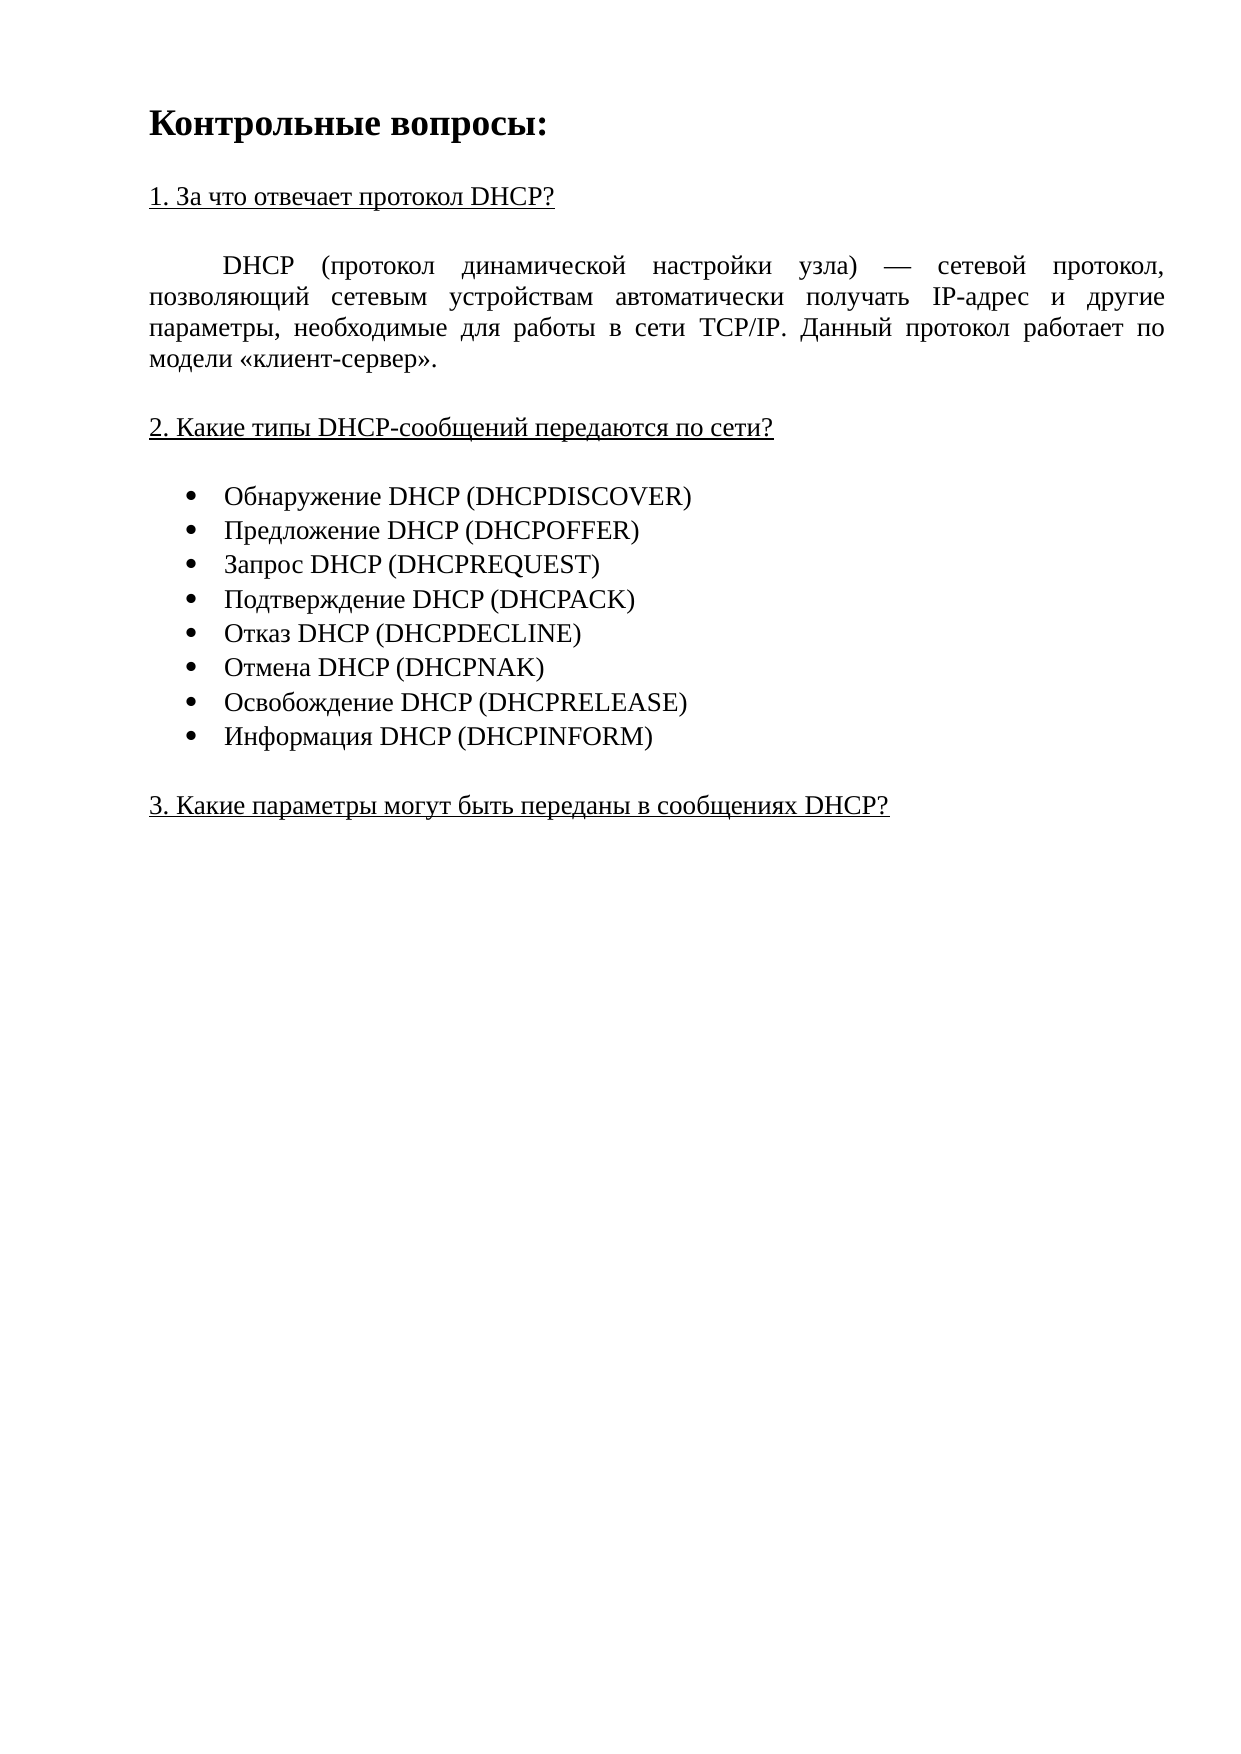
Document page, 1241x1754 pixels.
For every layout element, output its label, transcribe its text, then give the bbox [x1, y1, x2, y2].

list Подтверждение DHCP (DHCPACK) [186, 583, 1165, 614]
text 3. Какие параметры могут быть переданы в сообщениях DHCP? [149, 789, 1165, 820]
list Предложение DHCP (DHCPOFFER) [186, 514, 1165, 545]
list Информация DHCP (DHCPINFORM) [186, 720, 1165, 751]
list Запрос DHCP (DHCPREQUEST) [186, 548, 1165, 579]
subtitle Контрольные вопросы: [149, 100, 1165, 143]
list Отказ DHCP (DHCPDECLINE) [186, 617, 1165, 648]
list Освобождение DHCP (DHCPRELEASE) [186, 686, 1165, 717]
list Отмена DHCP (DHCPNAK) [186, 651, 1165, 683]
text DHCP (протокол динамической настройки узла) — сетевой протокол, позволяющий сетевым устройствам автоматически получать IP-адрес и другие параметры, необходимые для работы в сети TCP/IP. Данный протокол работает по модели «клиент-сервер». [149, 249, 1165, 374]
list Обнаружение DHCP (DHCPDISCOVER) [186, 479, 1165, 511]
text 1. За что отвечает протокол DHCP? [149, 181, 1165, 212]
text 2. Какие типы DHCP-сообщений передаются по сети? [149, 411, 1165, 442]
